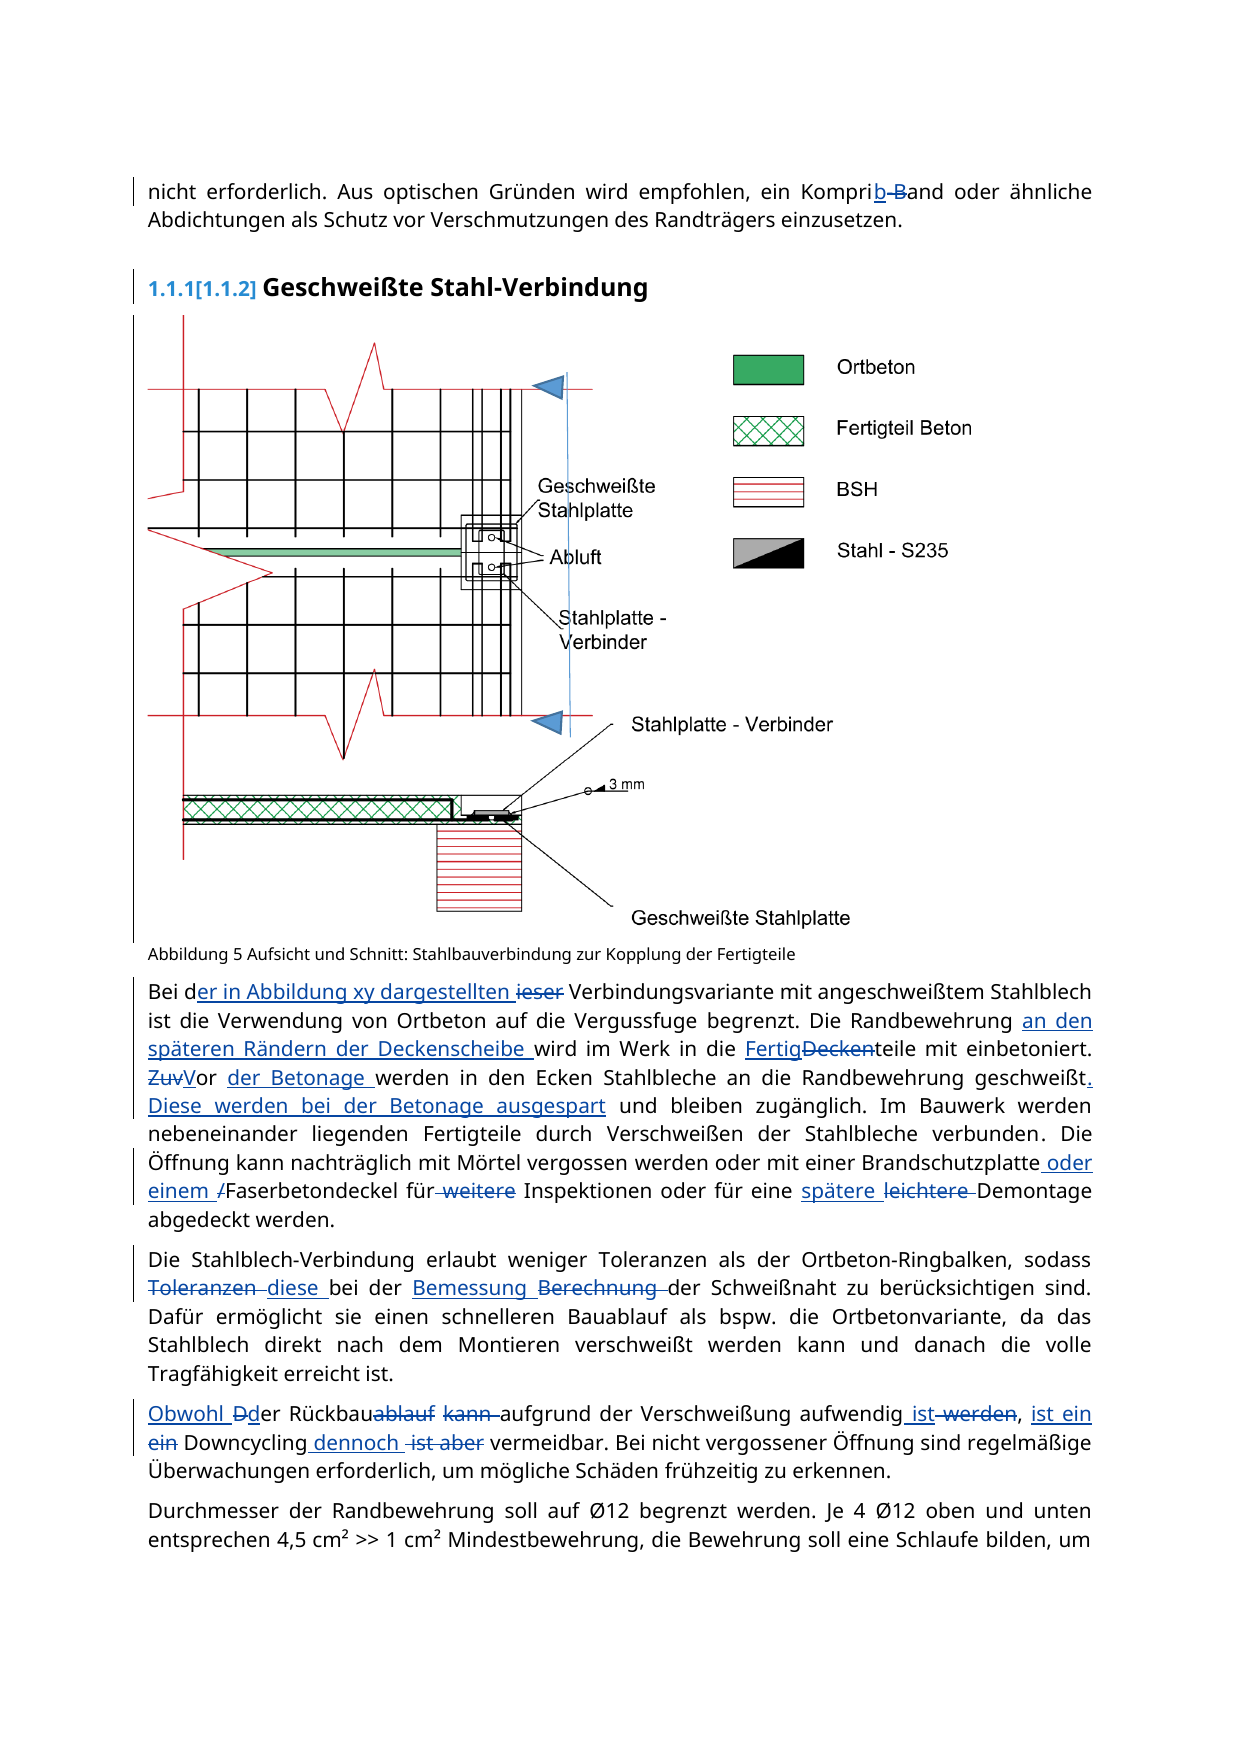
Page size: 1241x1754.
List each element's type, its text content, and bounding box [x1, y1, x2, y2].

text Bei d Verbindungsvariante mit angeschweißtem Stahlblech ist die Verwendung von Ortbeton auf die Vergussfuge begrenzt. Die Randbewehrung wird im Werk in die teile mit einbetoniert. or werden in den Ecken Stahlbleche an die Randbewehrung geschweißt und bleiben zugänglich. Im Bauwerk werden nebeneinander liegenden Fertigteile durch Verschweißen der Stahlbleche verbunden. Die Öffnung kann nachträglich mit Mörtel vergossen werden oder mit einer BrandschutzplatteFaserbetondeckel für Inspektionen oder für eine Demontage abgedeckt werden. [148, 977, 1092, 1233]
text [148, 177, 1092, 234]
subtitle Geschweißte Stahl-Verbindung [148, 269, 1092, 303]
text Die Stahlblech-Verbindung erlaubt weniger Toleranzen als der Ortbeton-Ringbalken, sodass bei der der Schweißnaht zu berücksichtigen sind. Dafür ermöglicht sie einen schnelleren Bauablauf als bspw. die Ortbetonvariante, da das Stahlblech direkt nach dem Montieren verschweißt werden kann und danach die volle Tragfähigkeit erreicht ist. [148, 1245, 1092, 1387]
text er Rückbau aufgrund der Verschweißung aufwendig, Downcycling vermeidbar. Bei nicht vergossener Öffnung sind regelmäßige Überwachungen erforderlich, um mögliche Schäden frühzeitig zu erkennen. [148, 1399, 1092, 1484]
picture [147, 315, 975, 937]
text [148, 1496, 1092, 1553]
